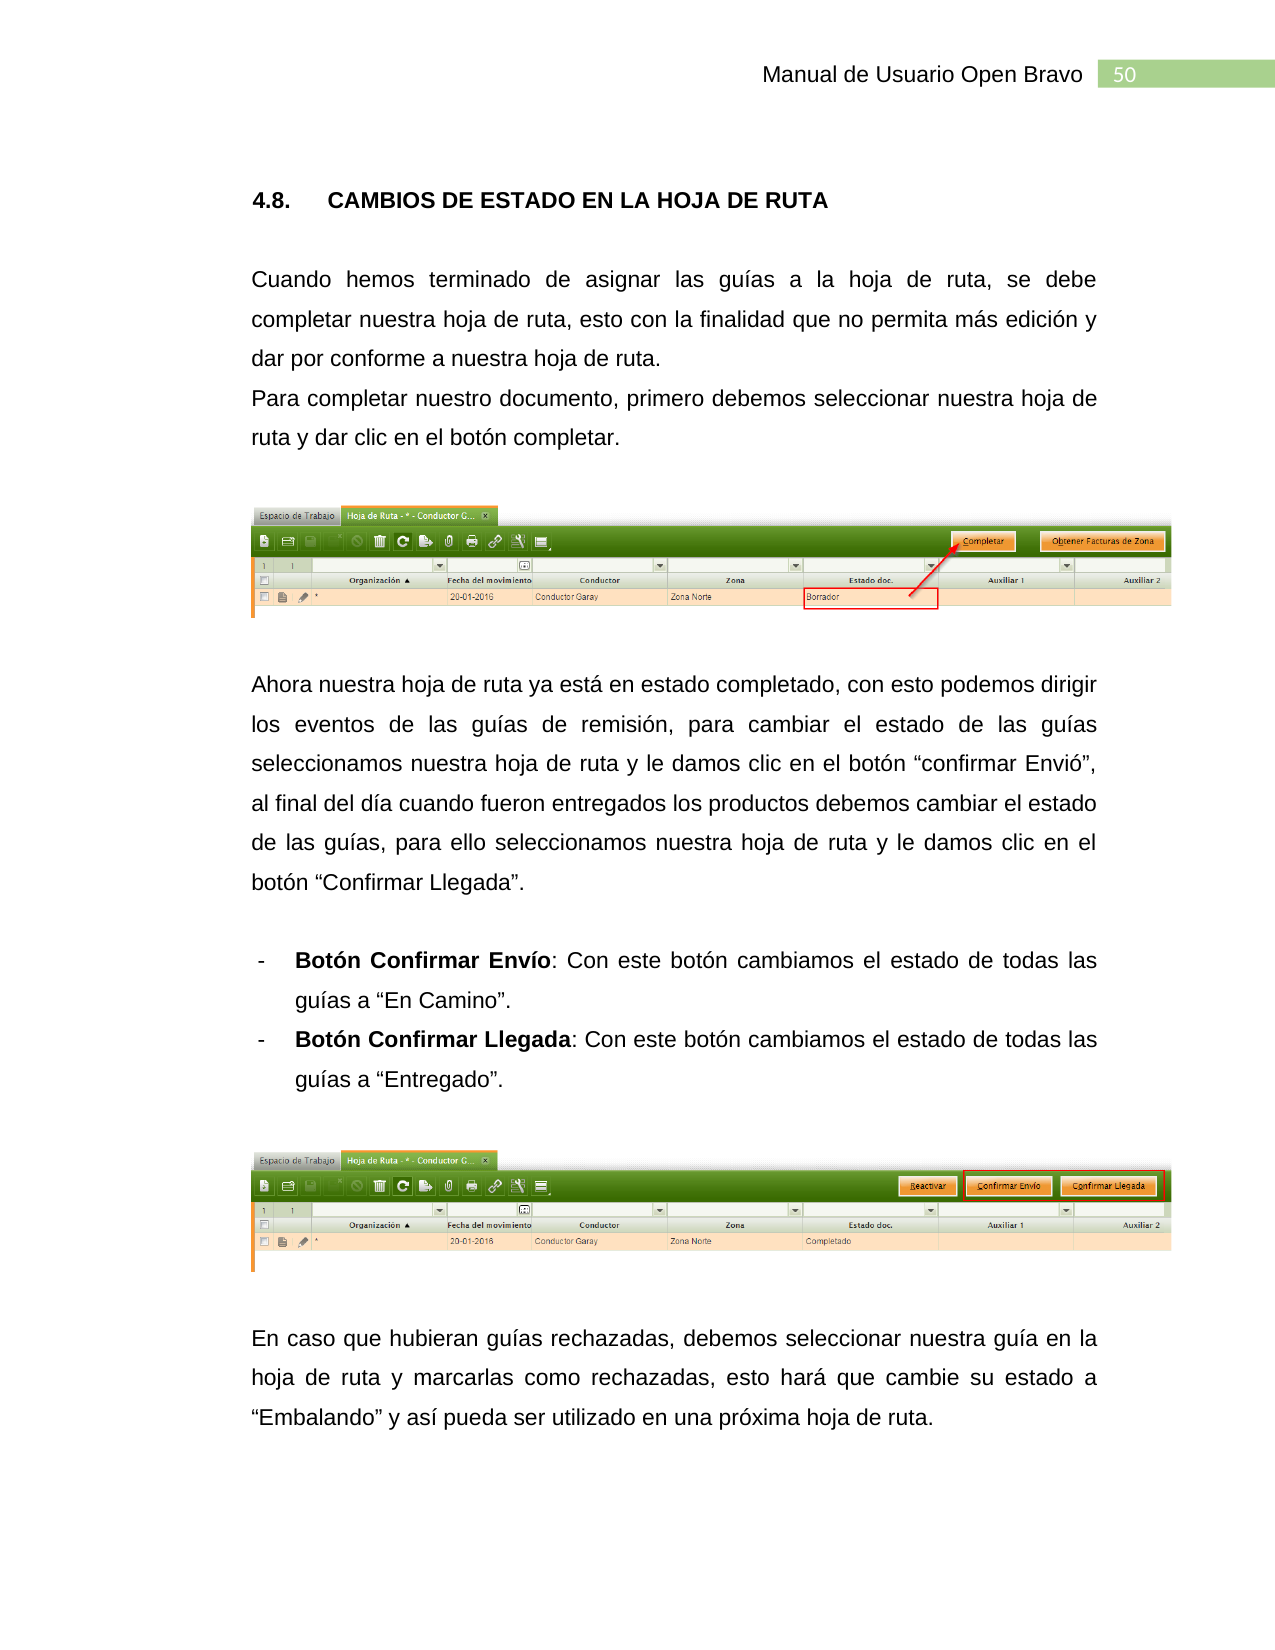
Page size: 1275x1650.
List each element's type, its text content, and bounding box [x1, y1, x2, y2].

picture [251, 1145, 1172, 1272]
list Botón Confirmar Llegada: Con este botón cambiamos el estado de todas las guías a “Entregado”. [257, 1026, 1098, 1092]
text Ahora nuestra hoja de ruta ya está en estado completado, con esto podemos dirigir los eventos de las guías de remisión, para cambiar el estado de las guías seleccionamos nuestra hoja de ruta y le damos clic en el botón “confirmar Envió”, al final del día cuando fueron entregados los productos debemos cambiar el estado de las guías, para ello seleccionamos nuestra hoja de ruta y le damos clic en el botón “Confirmar Llegada”. [251, 671, 1098, 895]
text Para completar nuestro documento, primero debemos seleccionar nuestra hoja de ruta y dar clic en el botón completar. [251, 384, 1098, 450]
text Cuando hemos terminado de asignar las guías a la hoja de ruta, se debe completar nuestra hoja de ruta, esto con la finalidad que no permita más edición y dar por conforme a nuestra hoja de ruta. [251, 266, 1098, 371]
picture [251, 502, 1172, 618]
text En caso que hubieran guías rechazadas, debemos seleccionar nuestra guía en la hoja de ruta y marcarlas como rechazadas, esto hará que cambie su estado a “Embalando” y así pueda ser utilizado en una próxima hoja de ruta. [251, 1325, 1098, 1430]
list CAMBIOS DE ESTADO EN LA HOJA DE RUTA [252, 187, 1098, 213]
list Botón Confirmar Envío: Con este botón cambiamos el estado de todas las guías a “En Camino”. [257, 947, 1098, 1013]
